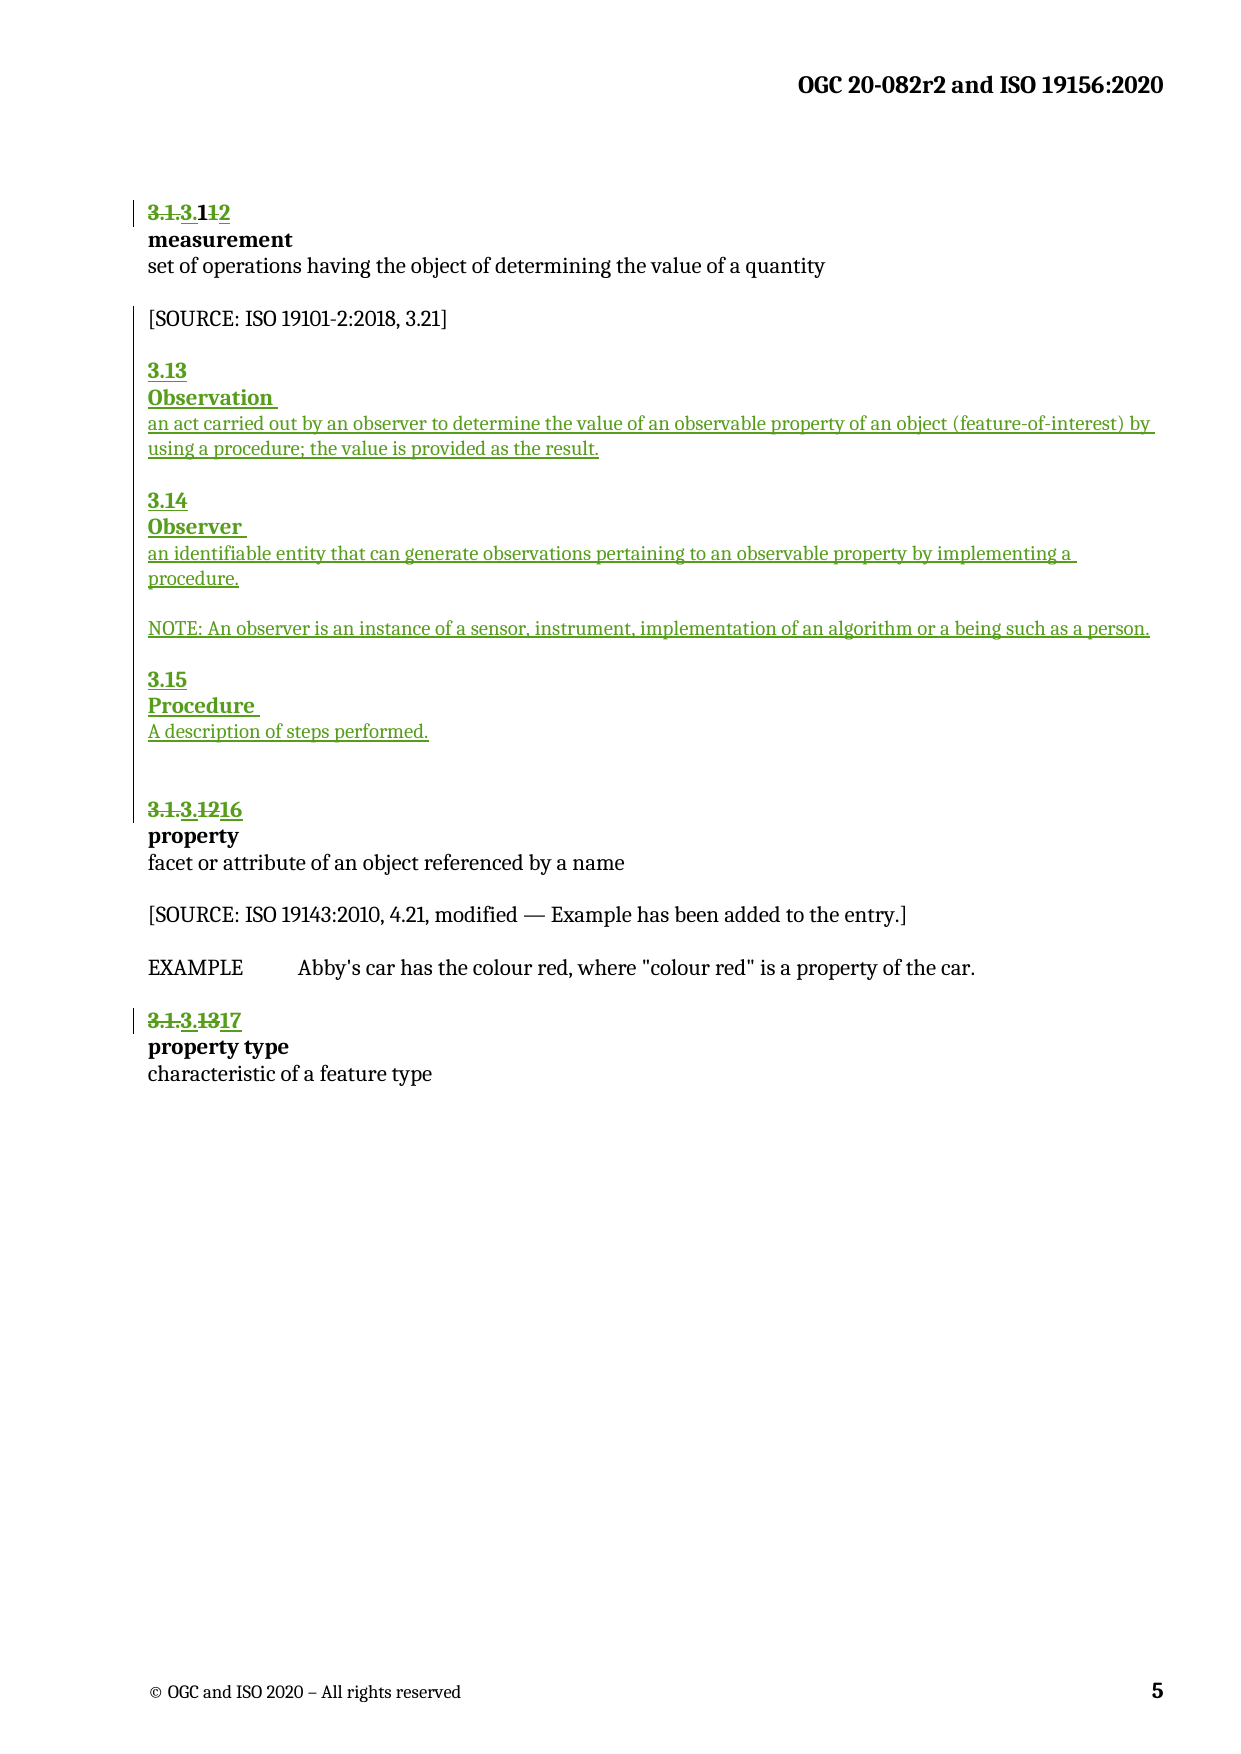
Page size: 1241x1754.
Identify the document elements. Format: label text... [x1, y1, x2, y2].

text facet or attribute of an object referenced by a name [148, 849, 1163, 876]
text 1 [148, 200, 1163, 227]
text measurement [148, 227, 1163, 253]
text property [148, 823, 1163, 849]
text property type [148, 1034, 1163, 1060]
text [SOURCE: ISO 19143:2010, 4.21, modified — Example has been added to the entry.] [148, 902, 1163, 929]
text set of operations having the object of determining the value of a quantity [148, 253, 1163, 279]
text [SOURCE: ISO 19101-2:2018, 3.21] [148, 306, 1163, 332]
text characteristic of a feature type [148, 1060, 1163, 1087]
text EXAMPLE Abby's car has the colour red, where "colour red" is a property of the car. [148, 955, 1163, 981]
